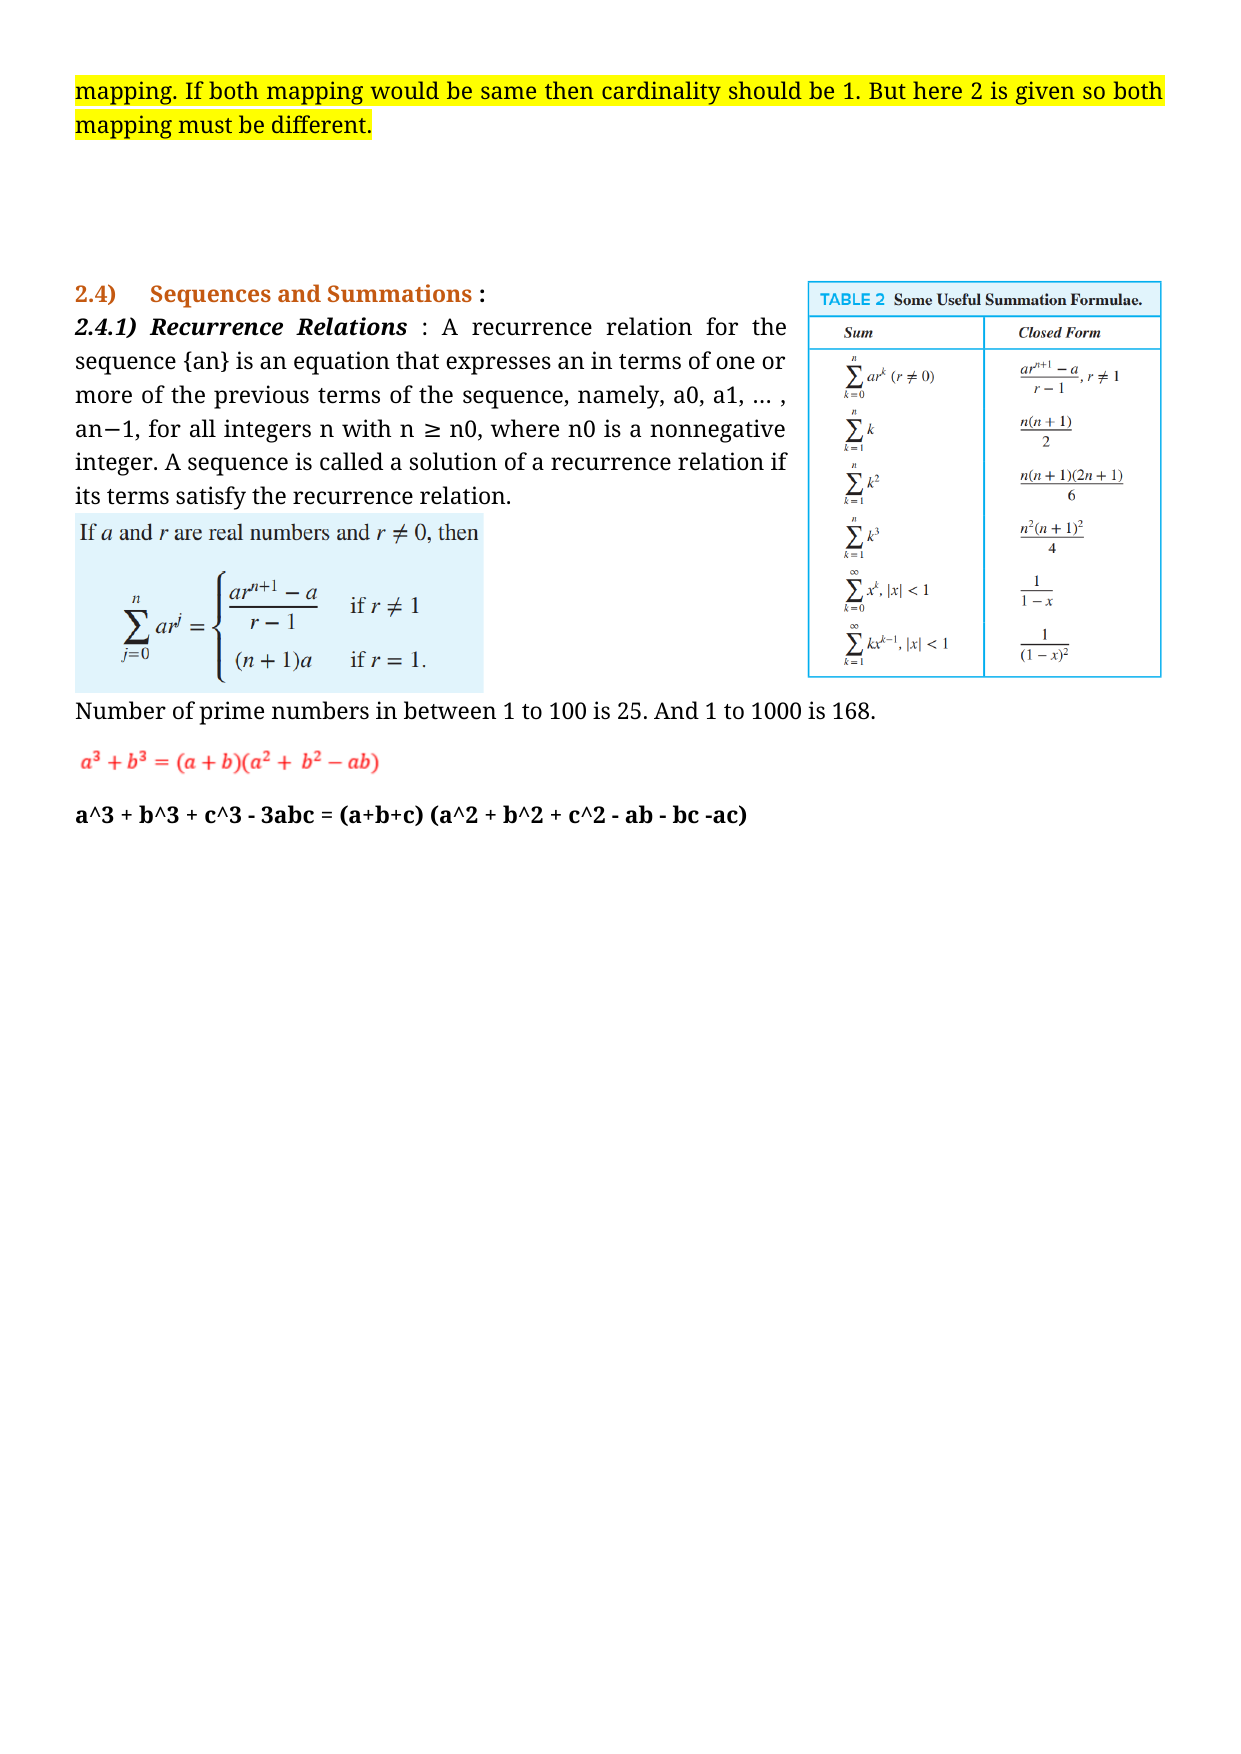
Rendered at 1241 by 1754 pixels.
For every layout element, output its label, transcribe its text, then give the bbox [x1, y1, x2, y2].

picture [806, 280, 1163, 679]
picture [75, 513, 484, 693]
list Sequences and Summations : [75, 277, 1165, 309]
text a^3 + b^3 + c^3 - 3abc = (a+b+c) (a^2 + b^2 + c^2 - ab - bc -ac) [75, 799, 1165, 830]
text Number of prime numbers in between 1 to 100 is 25. And 1 to 1000 is 168. [75, 695, 1165, 726]
text 2.4.1) Recurrence Relations : A recurrence relation for the sequence {an} is an equation that expresses an in terms of one or more of the previous terms of the sequence, namely, a0, a1, … , an−1, for all integers n with n ≥ n0, where n0 is a nonnegative integer. A sequence is called a solution of a recurrence relation if its terms satisfy the recurrence relation. [75, 311, 806, 511]
picture [75, 745, 383, 780]
